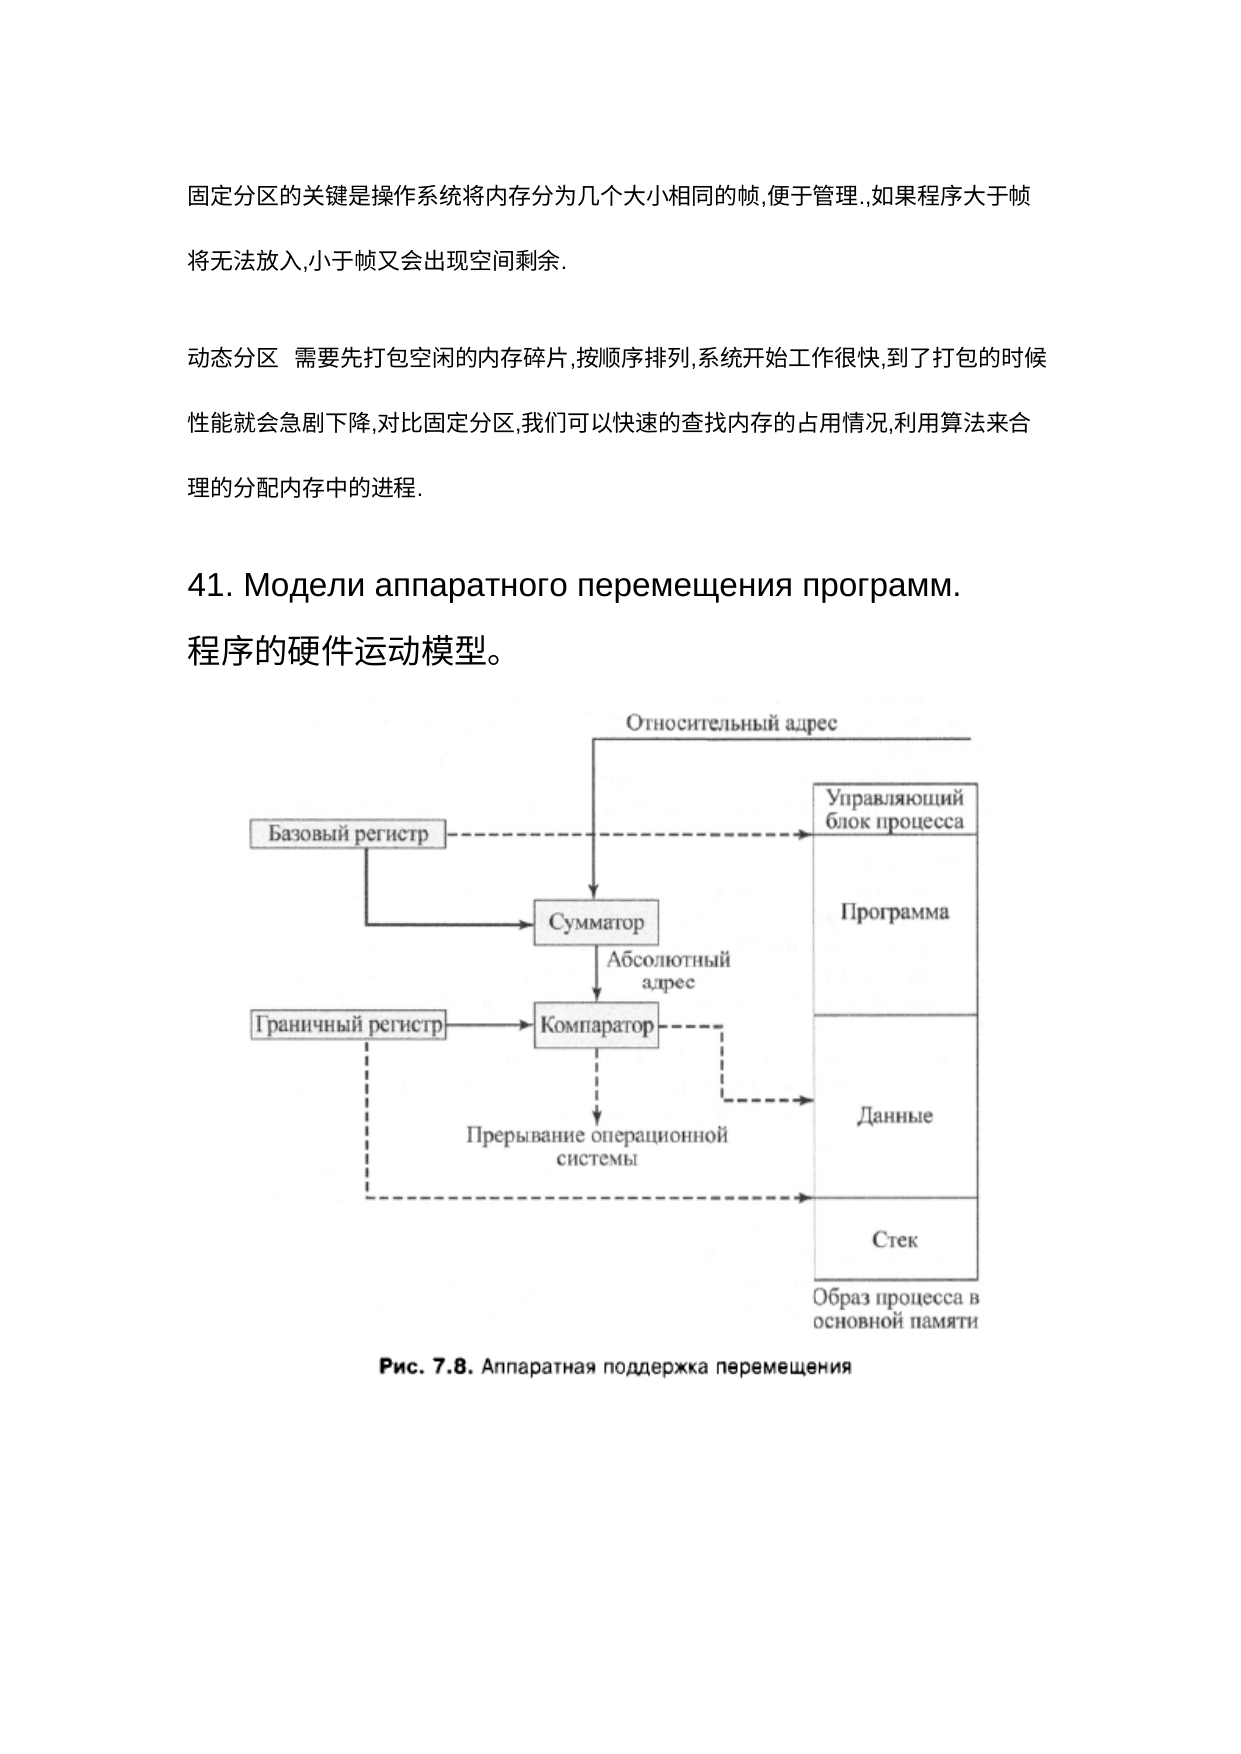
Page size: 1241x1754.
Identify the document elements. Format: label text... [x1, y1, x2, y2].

text 固定分区的关键是操作系统将内存分为几个大小相同的帧,便于管理.,如果程序大于帧将无法放入,小于帧又会出现空间剩余. [187, 162, 1053, 292]
text 动态分区 需要先打包空闲的内存碎片,按顺序排列,系统开始工作很快,到了打包的时候性能就会急剧下降,对比固定分区,我们可以快速的查找内存的占用情况,利用算法来合理的分配内存中的进程. [187, 324, 1053, 519]
text 程序的硬件运动模型。 [187, 617, 1053, 682]
picture [187, 682, 1035, 1404]
text 41. Модели аппаратного перемещения программ. [187, 552, 1053, 617]
